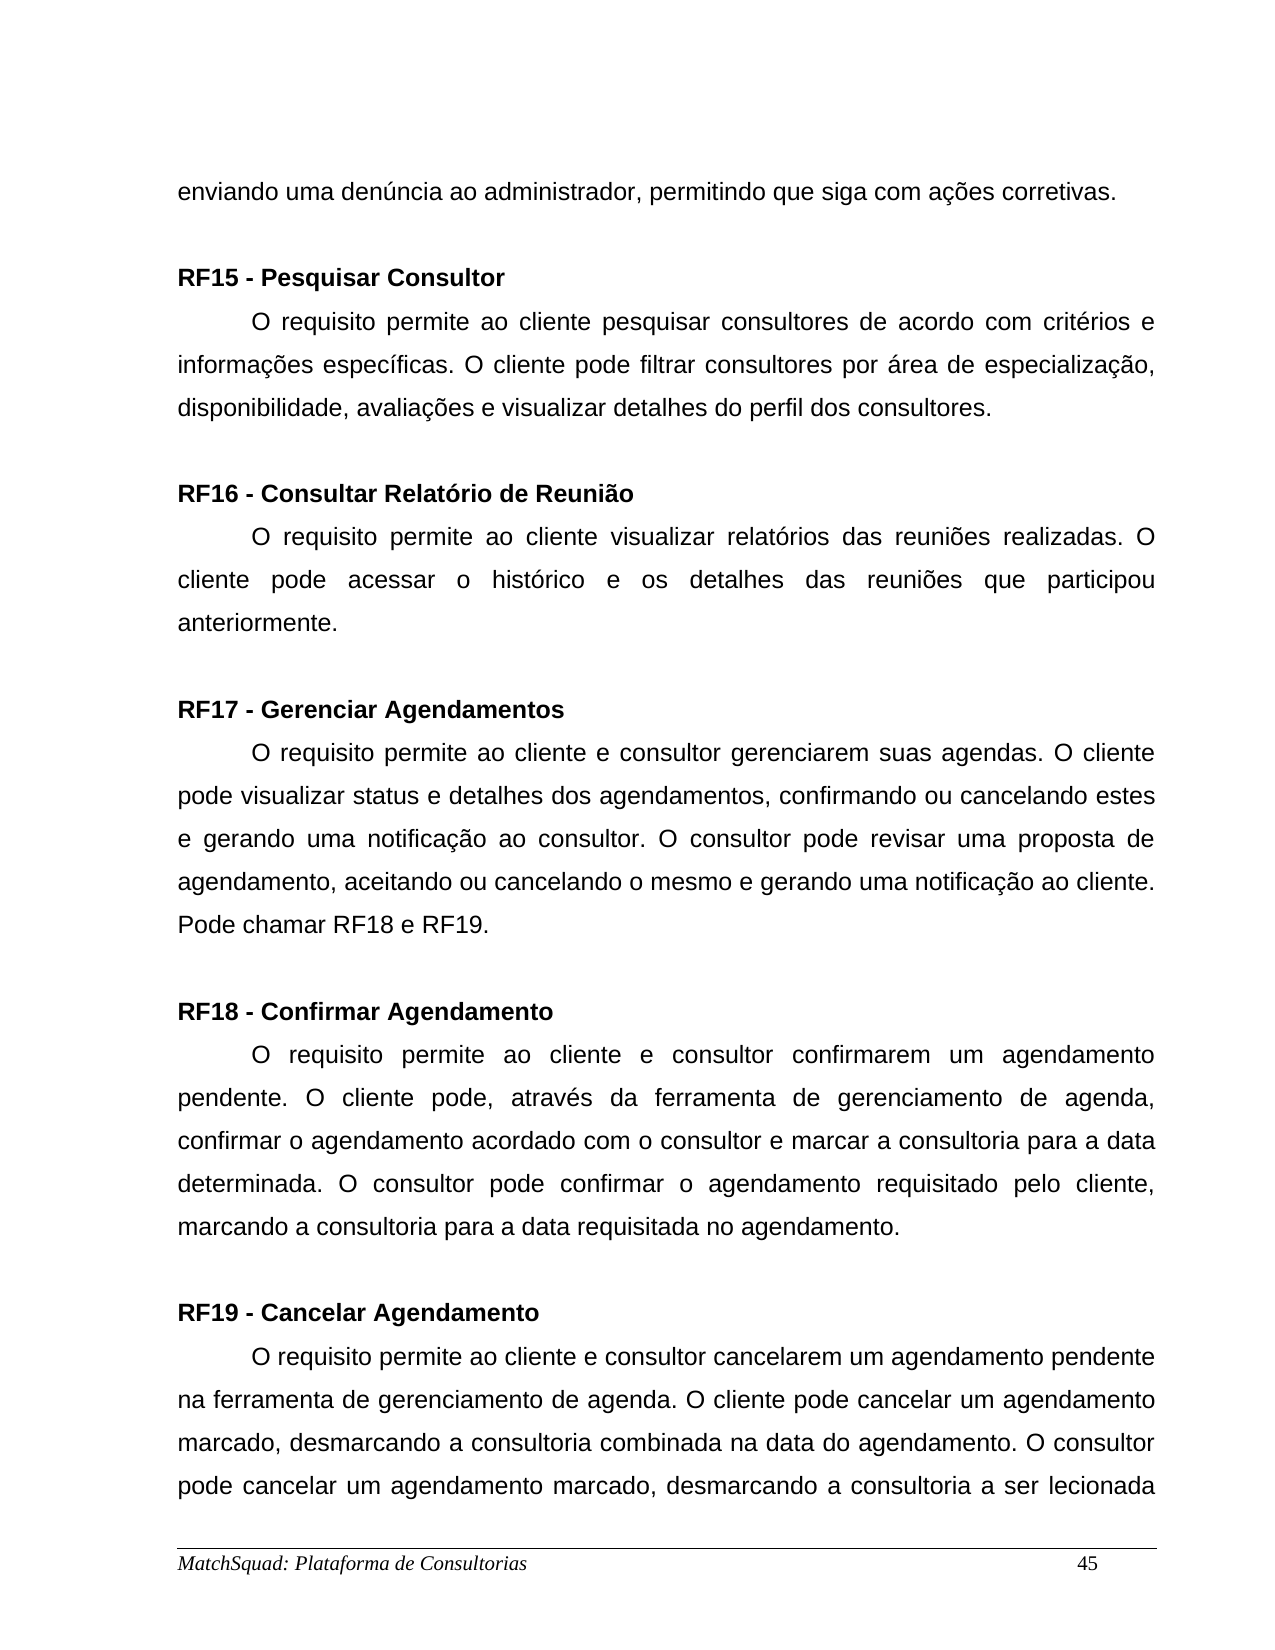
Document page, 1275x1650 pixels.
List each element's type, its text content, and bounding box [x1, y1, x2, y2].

text RF19 - Cancelar Agendamento [177, 1298, 1157, 1327]
text O requisito permite ao cliente pesquisar consultores de acordo com critérios e informações específicas. O cliente pode filtrar consultores por área de especialização, disponibilidade, avaliações e visualizar detalhes do perfil dos consultores. [177, 307, 1157, 422]
text RF18 - Confirmar Agendamento [177, 997, 1157, 1025]
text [177, 177, 1157, 206]
text RF15 - Pesquisar Consultor [177, 263, 1157, 292]
text O requisito permite ao cliente e consultor confirmarem um agendamento pendente. O cliente pode, através da ferramenta de gerenciamento de agenda, confirmar o agendamento acordado com o consultor e marcar a consultoria para a data determinada. O consultor pode confirmar o agendamento requisitado pelo cliente, marcando a consultoria para a data requisitada no agendamento. [177, 1040, 1157, 1241]
text O requisito permite ao cliente e consultor gerenciarem suas agendas. O cliente pode visualizar status e detalhes dos agendamentos, confirmando ou cancelando estes e gerando uma notificação ao consultor. O consultor pode revisar uma proposta de agendamento, aceitando ou cancelando o mesmo e gerando uma notificação ao cliente. Pode chamar RF18 e RF19. [177, 738, 1157, 939]
text RF17 - Gerenciar Agendamentos [177, 695, 1157, 723]
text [177, 1342, 1157, 1500]
text RF16 - Consultar Relatório de Reunião [177, 479, 1157, 508]
text O requisito permite ao cliente visualizar relatórios das reuniões realizadas. O cliente pode acessar o histórico e os detalhes das reuniões que participou anteriormente. [177, 522, 1157, 637]
